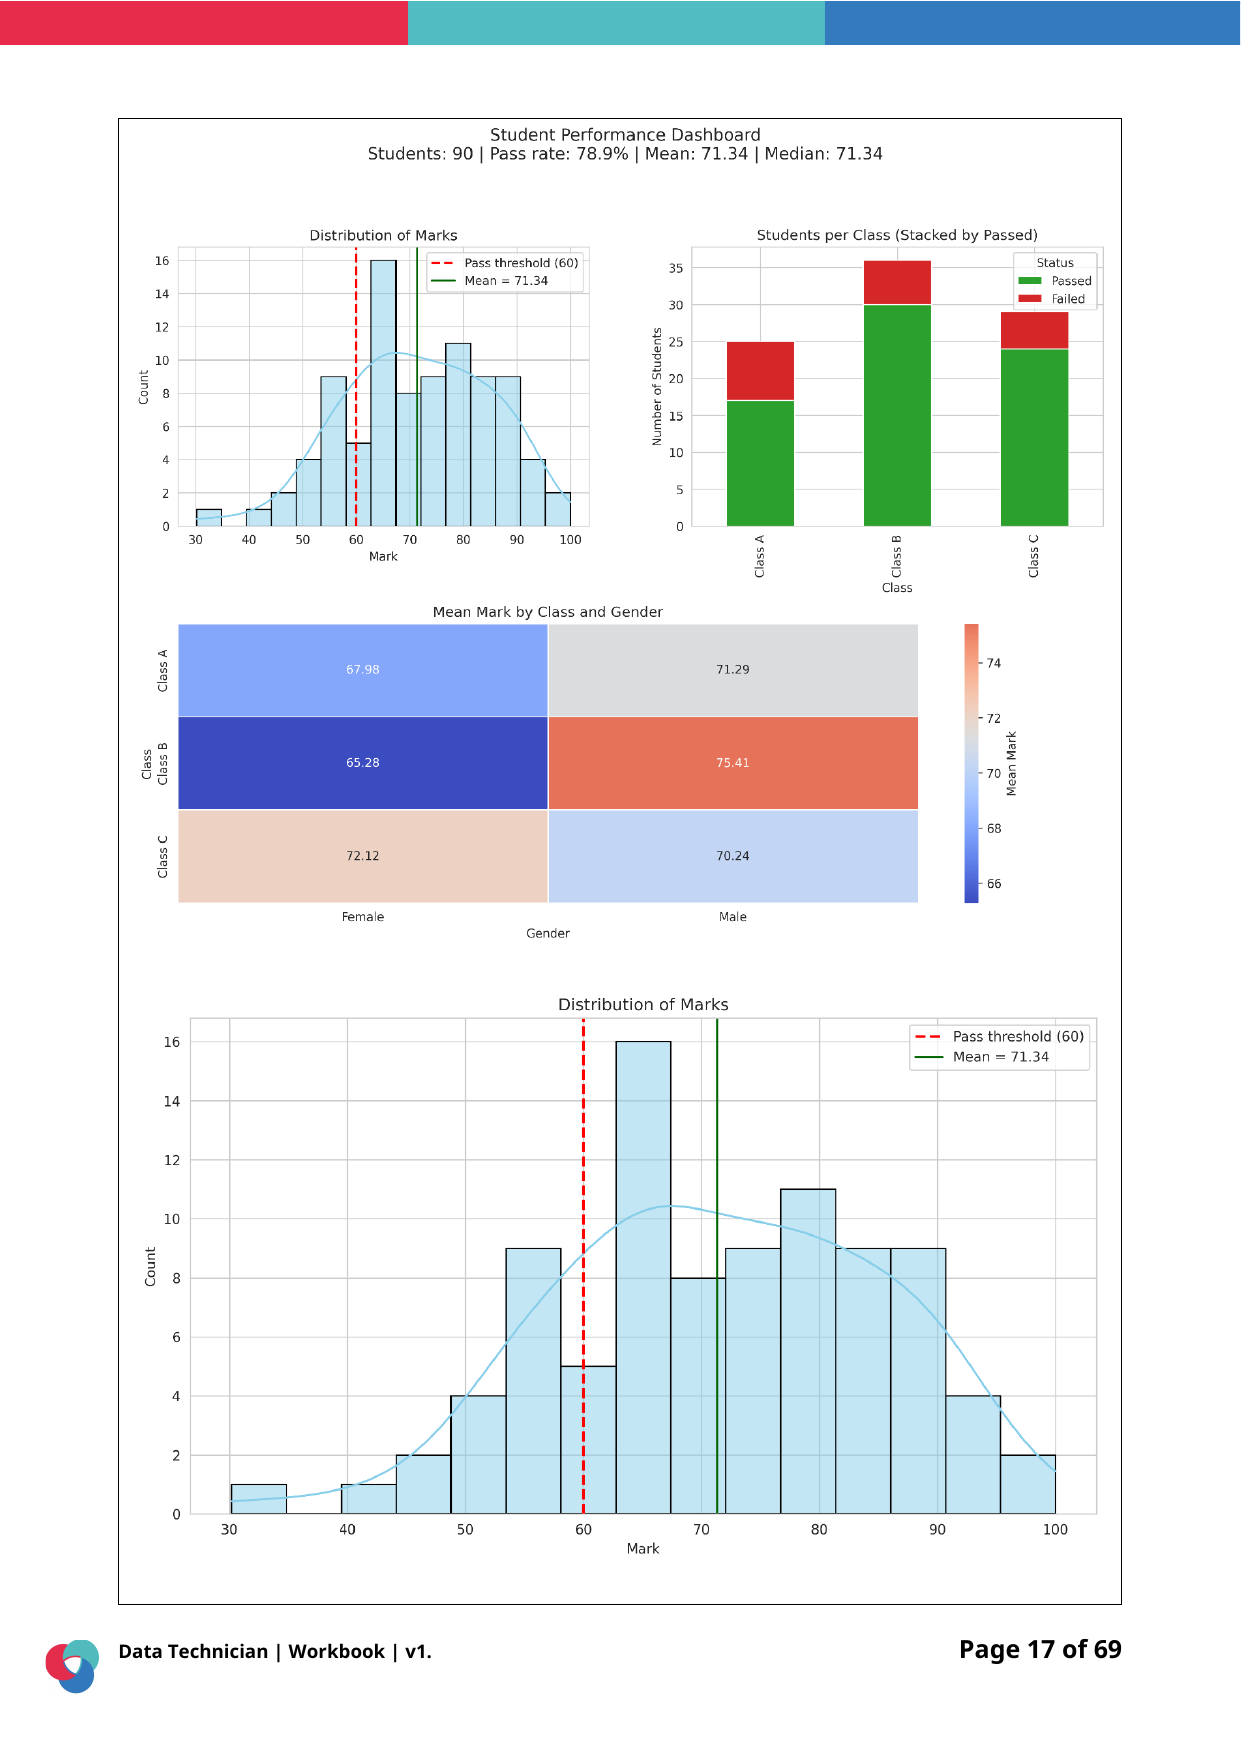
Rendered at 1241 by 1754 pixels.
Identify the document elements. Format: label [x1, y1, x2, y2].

picture [129, 119, 1111, 948]
table_header [119, 119, 1121, 1604]
picture [129, 981, 1111, 1571]
picture [45, 1640, 100, 1694]
